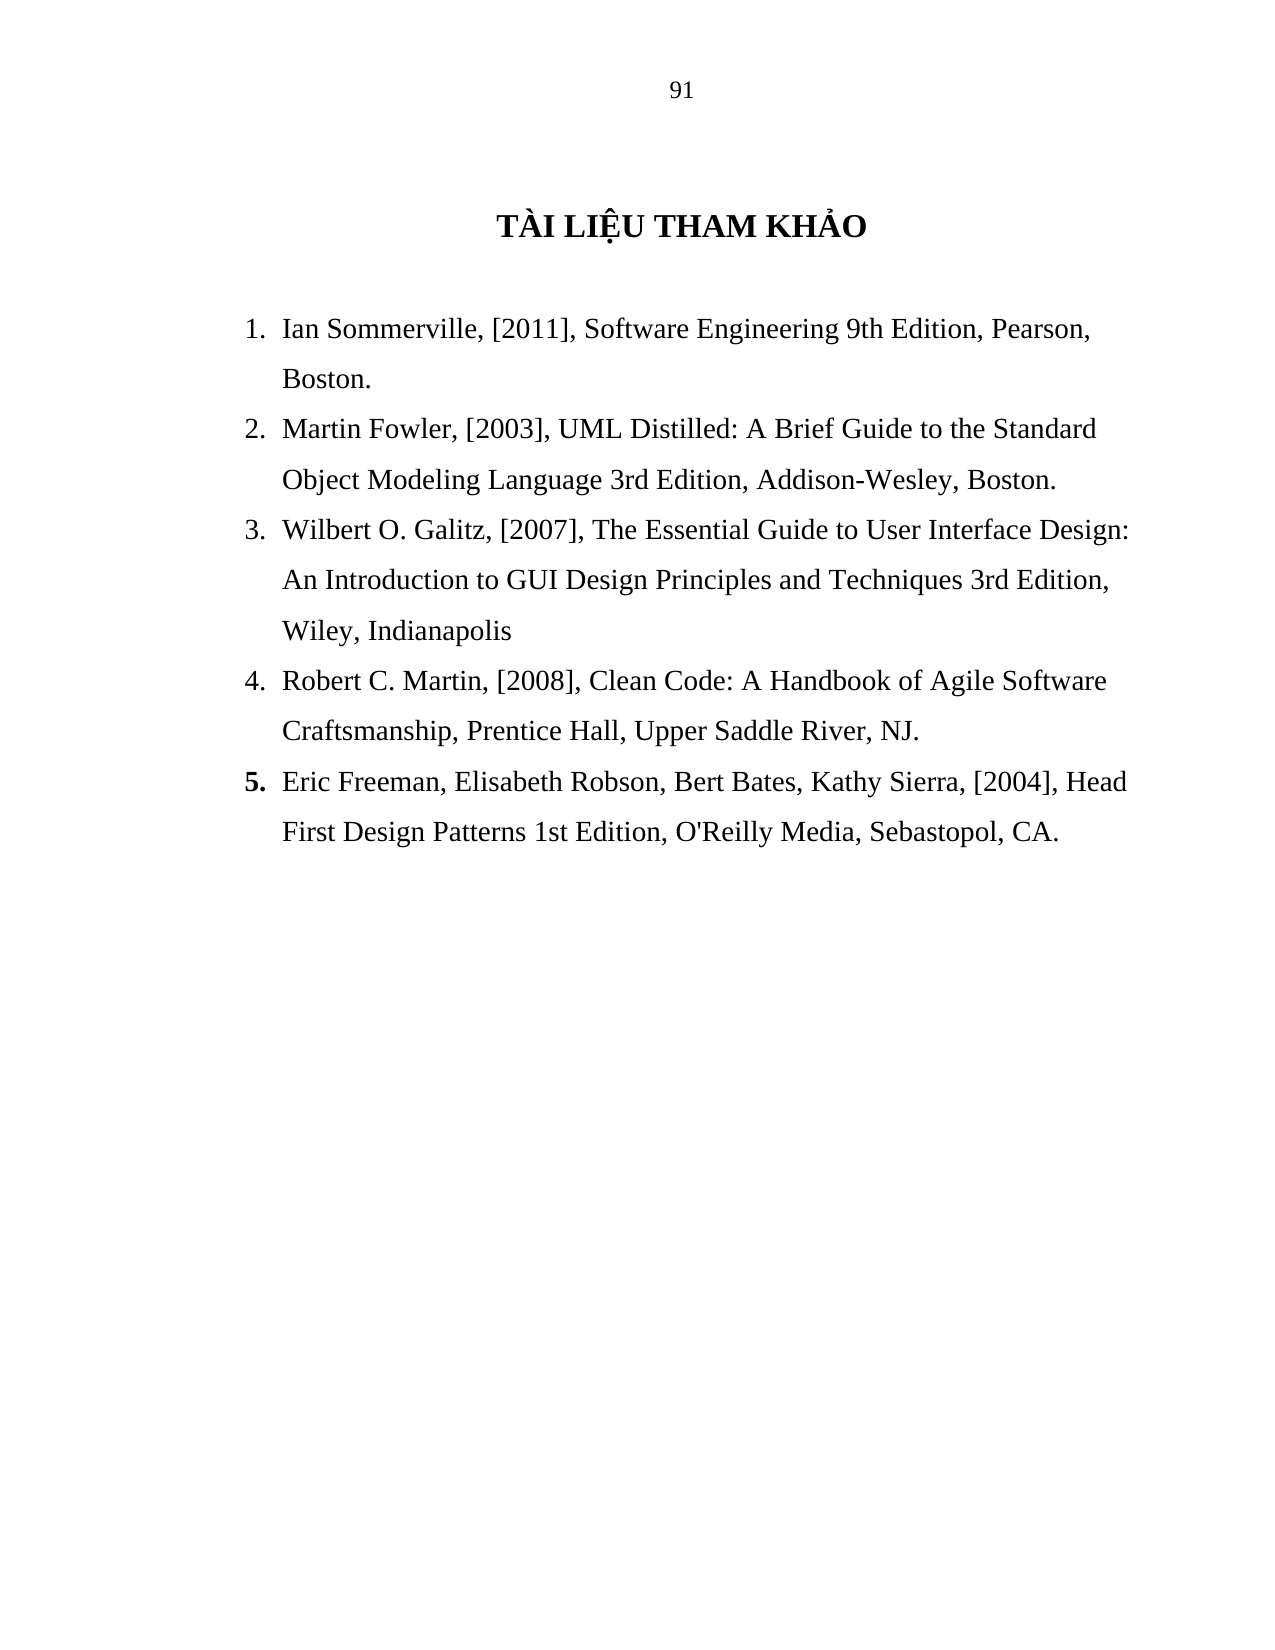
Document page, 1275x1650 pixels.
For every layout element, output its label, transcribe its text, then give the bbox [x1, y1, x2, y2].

text TÀI LIỆU THAM KHẢO [207, 207, 1157, 245]
list Ian Sommerville, [2011], Software Engineering 9th Edition, Pearson, Boston. [244, 311, 1157, 395]
list Eric Freeman, Elisabeth Robson, Bert Bates, Kathy Sierra, [2004], Head First Design Patterns 1st Edition, O'Reilly Media, Sebastopol, CA. [244, 764, 1157, 848]
list Martin Fowler, [2003], UML Distilled: A Brief Guide to the Standard Object Modeling Language 3rd Edition, Addison-Wesley, Boston. [244, 412, 1157, 495]
list Wilbert O. Galitz, [2007], The Essential Guide to User Interface Design: An Introduction to GUI Design Principles and Techniques 3rd Edition, Wiley, Indianapolis [244, 512, 1157, 646]
list Robert C. Martin, [2008], Clean Code: A Handbook of Agile Software Craftsmanship, Prentice Hall, Upper Saddle River, NJ. [244, 663, 1157, 747]
